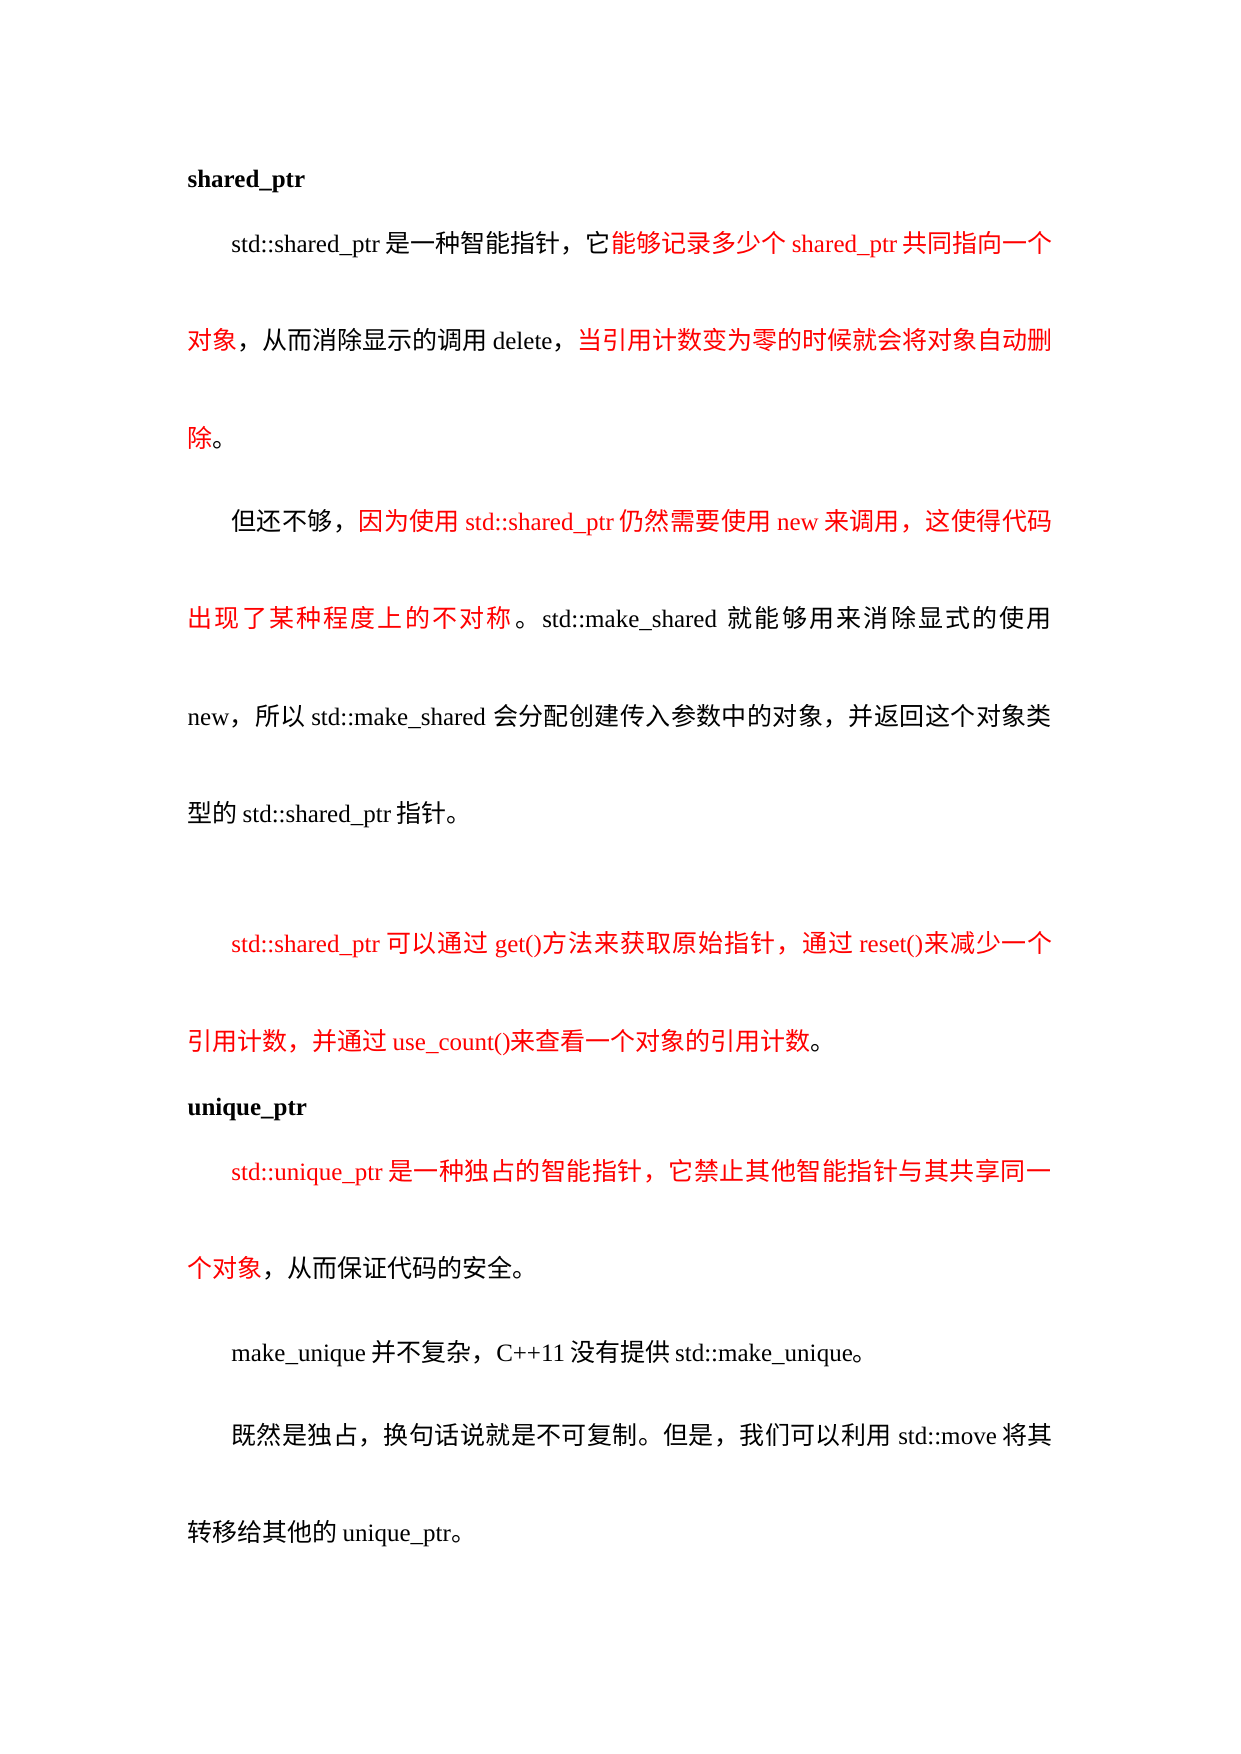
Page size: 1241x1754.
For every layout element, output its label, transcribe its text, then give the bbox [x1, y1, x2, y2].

text 但还不够，因为使用std::shared_ptr仍然需要使用new来调用，这使得代码出现了某种程度上的不对称。std::make_shared 就能够用来消除显式的使用 new，所以std::make_shared 会分配创建传入参数中的对象，并返回这个对象类型的std::shared_ptr指针。 [187, 487, 1053, 844]
subtitle shared_ptr [187, 162, 1053, 194]
text std::shared_ptr是一种智能指针，它能够记录多少个shared_ptr共同指向一个对象，从而消除显示的调用delete，当引用计数变为零的时候就会将对象自动删除。 [187, 209, 1053, 469]
subtitle unique_ptr [187, 1090, 1053, 1123]
text 既然是独占，换句话说就是不可复制。但是，我们可以利用std::move将其转移给其他的unique_ptr。 [187, 1401, 1053, 1563]
text make_unique并不复杂，C++11没有提供std::make_unique。 [187, 1318, 1053, 1383]
text std::unique_ptr是一种独占的智能指针，它禁止其他智能指针与其共享同一个对象，从而保证代码的安全。 [187, 1137, 1053, 1299]
text std::shared_ptr可以通过get()方法来获取原始指针，通过reset()来减少一个引用计数，并通过use_count()来查看一个对象的引用计数。 [187, 909, 1053, 1072]
